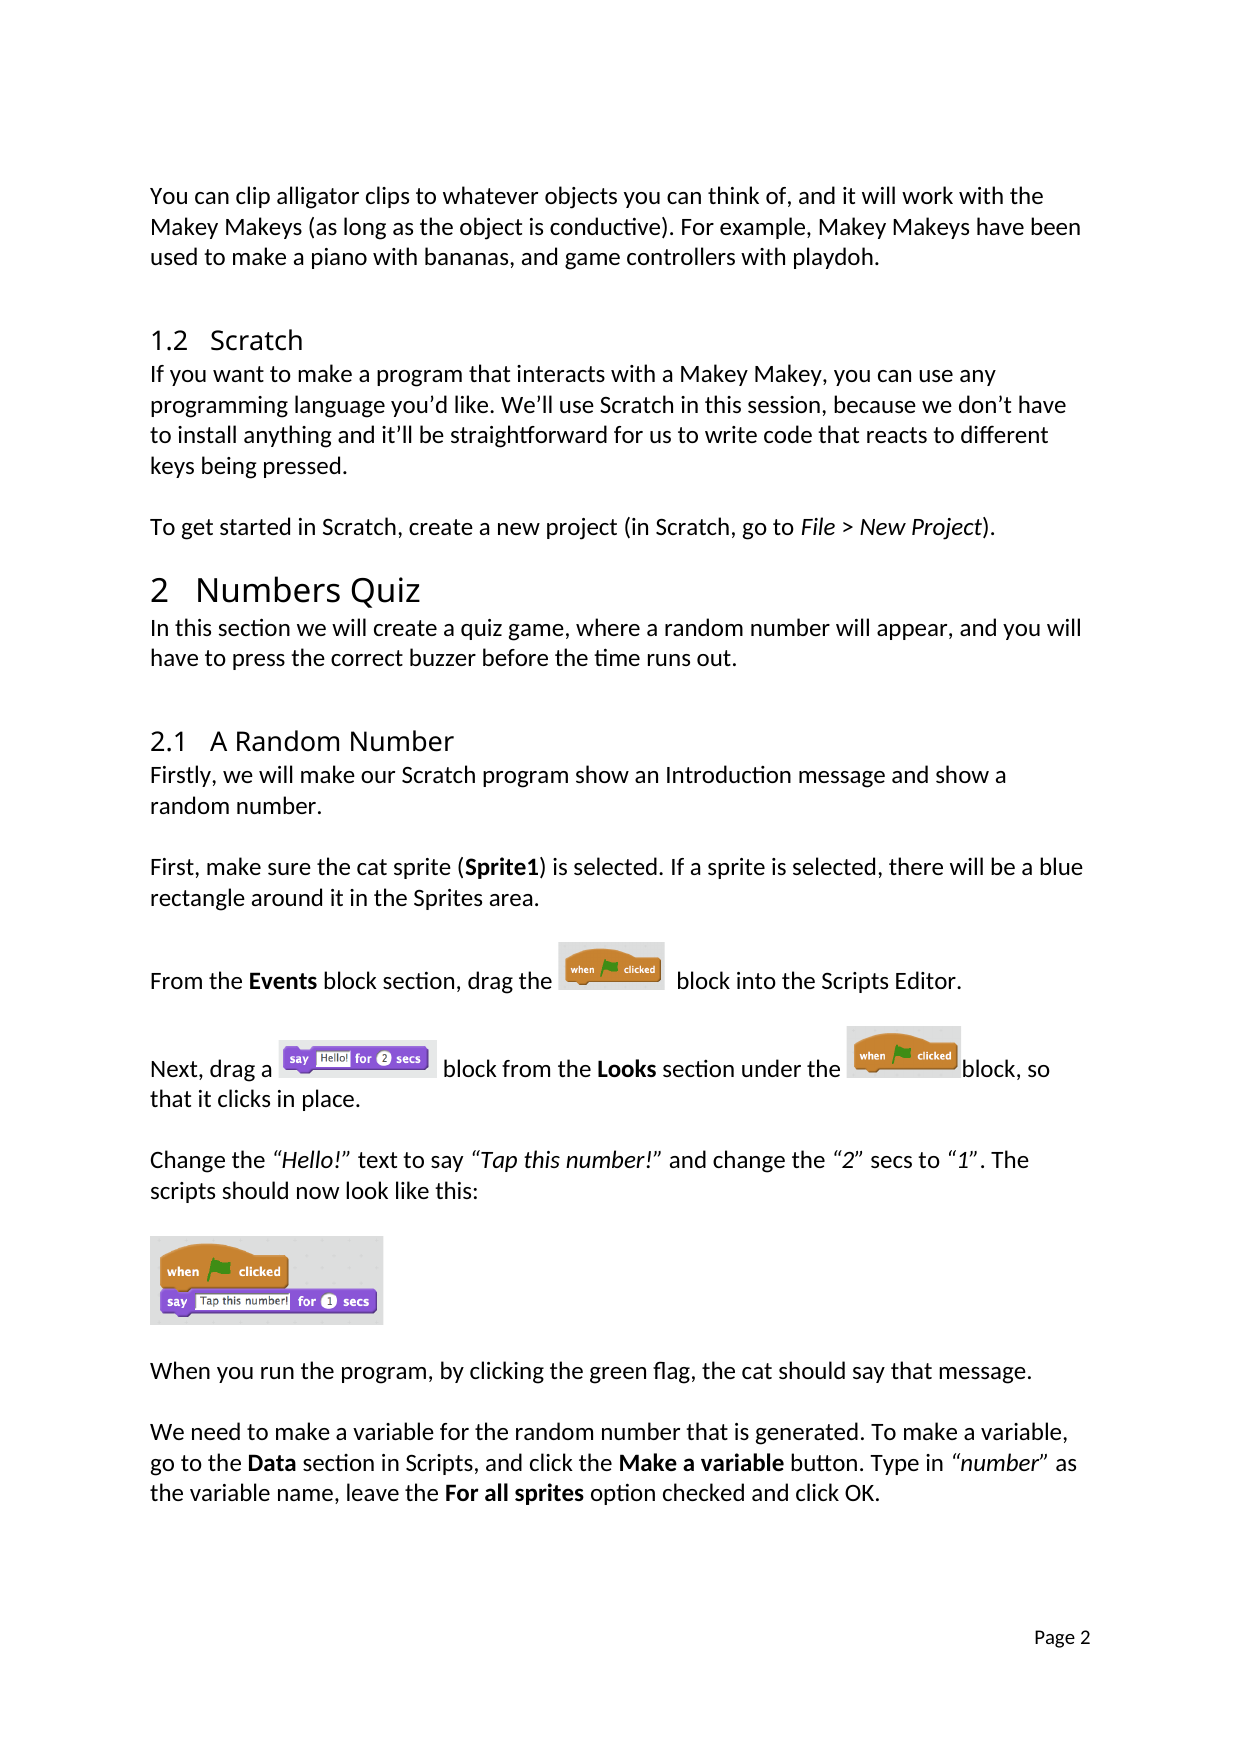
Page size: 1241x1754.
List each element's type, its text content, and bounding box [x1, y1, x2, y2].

subtitle Scratch [150, 322, 1090, 358]
text Change the “Hello!” text to say “Tap this number!” and change the “2” secs to “1”. The scripts should now look like this: [150, 1145, 1090, 1206]
picture [278, 1040, 437, 1078]
text You can clip alligator clips to whatever objects you can think of, and it will work with the Makey Makeys (as long as the object is conductive). For example, Makey Makeys have been used to make a piano with bananas, and game controllers with playdoh. [150, 181, 1090, 272]
text When you run the program, by clicking the green flag, the cat should say that message. [150, 1355, 1090, 1386]
picture [150, 1236, 384, 1325]
text Next, drag a block from the Looks section under the block, so that it clicks in place. [150, 1027, 1090, 1114]
picture [846, 1026, 962, 1078]
text Firstly, we will make our Scratch program show an Introduction message and show a random number. [150, 759, 1090, 821]
text First, make sure the cat sprite (Sprite1) is selected. If a sprite is selected, there will be a blue rectangle around it in the Sprites area. [150, 851, 1090, 912]
text We need to make a variable for the random number that is generated. To make a variable, go to the Data section in Scripts, and click the Make a variable button. Type in “number” as the variable name, leave the For all sprites option checked and click OK. [150, 1416, 1090, 1508]
text From the Events block section, drag the block into the Scripts Editor. [150, 943, 1090, 996]
text In this section we will create a quiz game, where a random number will appear, and you will have to press the correct buzzer before the time runs out. [150, 612, 1090, 673]
picture [558, 942, 665, 990]
text To get started in Scratch, create a new project (in Scratch, go to File > New Project). [150, 511, 1090, 542]
text If you want to make a program that interacts with a Makey Makey, you can use any programming language you’d like. We’ll use Scratch in this session, because we don’t have to install anything and it’ll be straightforward for us to write code that reacts to different keys being pressed. [150, 358, 1090, 481]
subtitle A Random Number [150, 723, 1090, 759]
subtitle Numbers Quiz [150, 567, 1090, 612]
